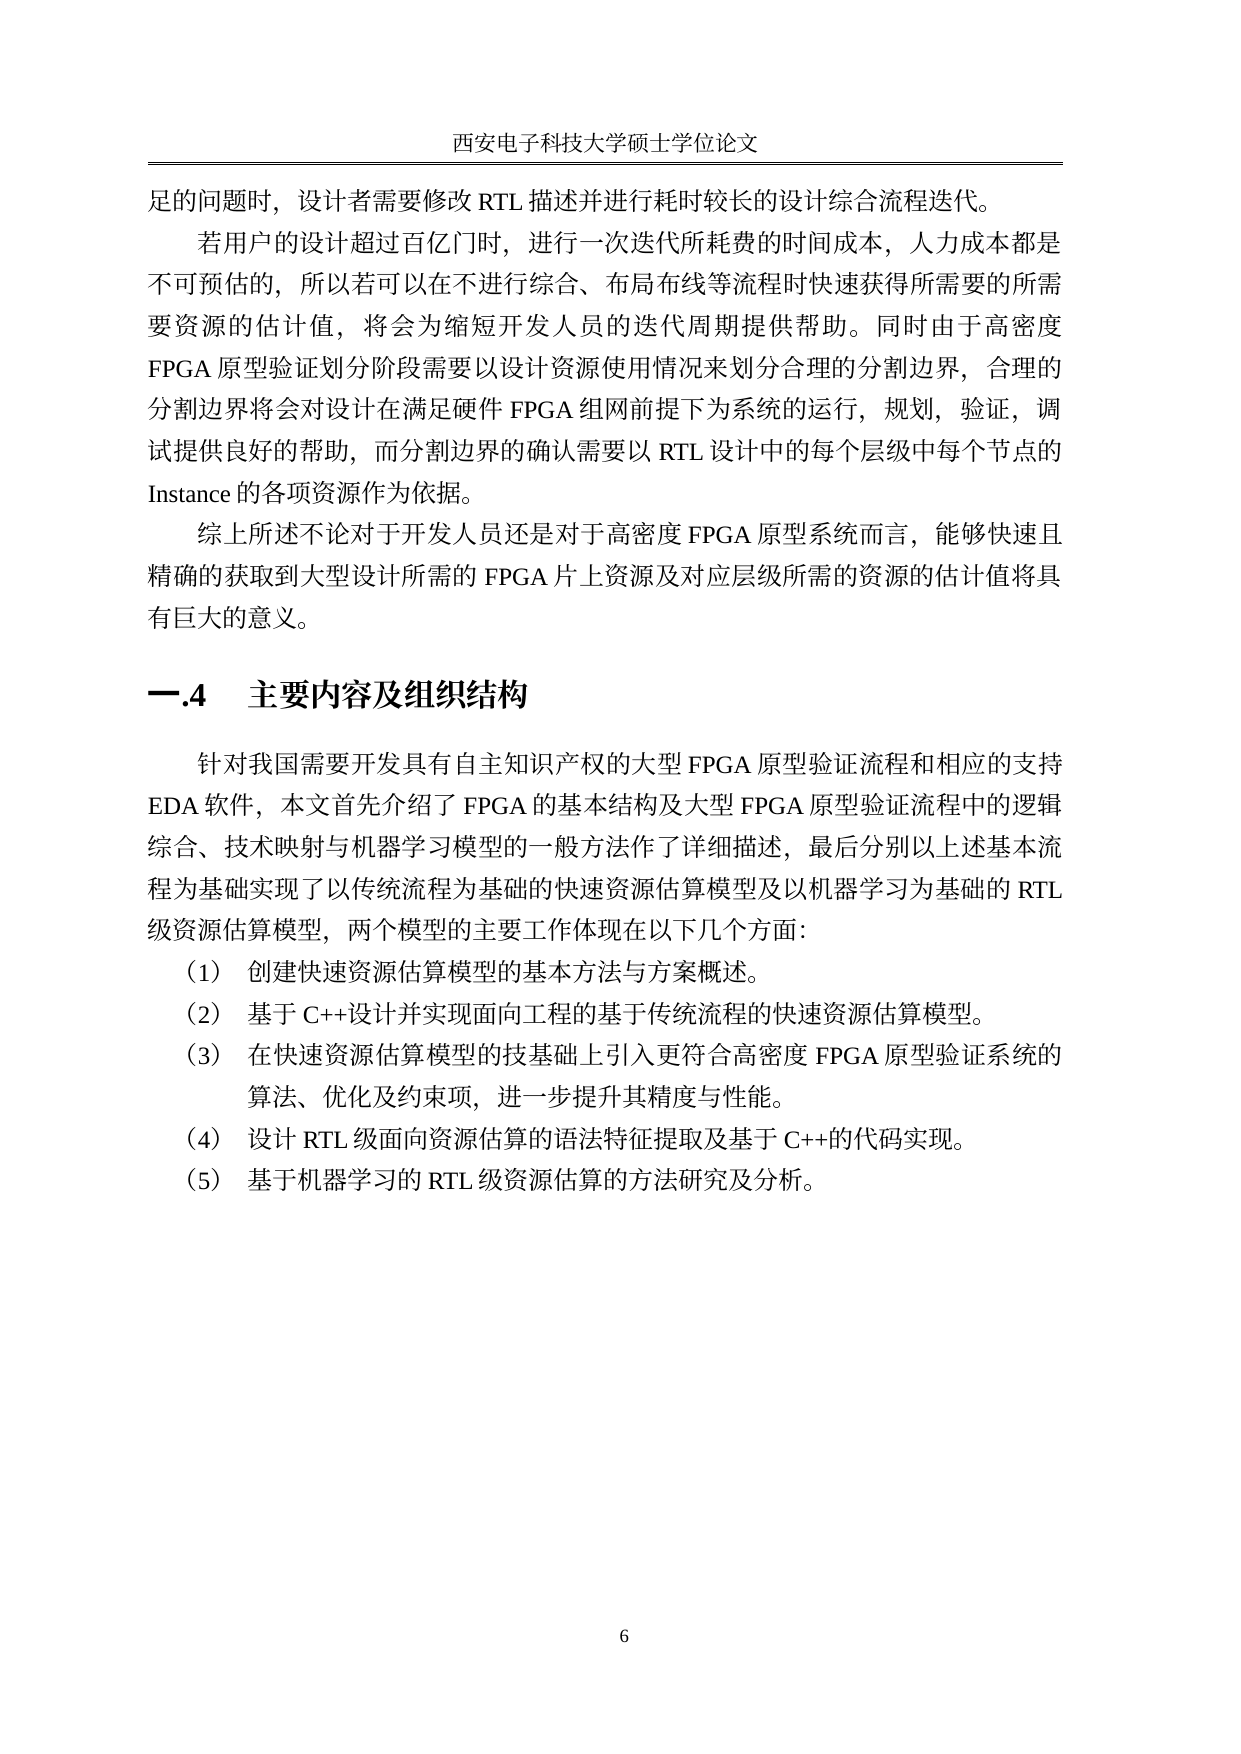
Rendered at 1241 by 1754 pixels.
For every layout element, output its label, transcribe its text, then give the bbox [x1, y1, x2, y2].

subtitle 主要内容及组织结构 [148, 673, 1063, 715]
text 若用户的设计超过百亿门时，进行一次迭代所耗费的时间成本，人力成本都是不可预估的，所以若可以在不进行综合、布局布线等流程时快速获得所需要的所需要资源的估计值，将会为缩短开发人员的迭代周期提供帮助。同时由于高密度FPGA原型验证划分阶段需要以设计资源使用情况来划分合理的分割边界，合理的分割边界将会对设计在满足硬件FPGA组网前提下为系统的运行，规划，验证，调试提供良好的帮助，而分割边界的确认需要以RTL设计中的每个层级中每个节点的Instance的各项资源作为依据。 [148, 219, 1063, 511]
text 针对我国需要开发具有自主知识产权的大型FPGA原型验证流程和相应的支持EDA软件，本文首先介绍了FPGA的基本结构及大型FPGA原型验证流程中的逻辑综合、技术映射与机器学习模型的一般方法作了详细描述，最后分别以上述基本流程为基础实现了以传统流程为基础的快速资源估算模型及以机器学习为基础的RTL级资源估算模型，两个模型的主要工作体现在以下几个方面： [148, 740, 1063, 948]
text 综上所述不论对于开发人员还是对于高密度FPGA原型系统而言，能够快速且精确的获取到大型设计所需的FPGA片上资源及对应层级所需的资源的估计值将具有巨大的意义。 [148, 511, 1063, 636]
list 基于机器学习的RTL级资源估算的方法研究及分析。 [173, 1156, 1063, 1198]
list 设计RTL级面向资源估算的语法特征提取及基于C++的代码实现。 [173, 1115, 1063, 1156]
list 创建快速资源估算模型的基本方法与方案概述。 [173, 948, 1063, 990]
list 在快速资源估算模型的技基础上引入更符合高密度FPGA原型验证系统的算法、优化及约束项，进一步提升其精度与性能。 [173, 1031, 1063, 1115]
list 基于C++设计并实现面向工程的基于传统流程的快速资源估算模型。 [173, 990, 1063, 1031]
